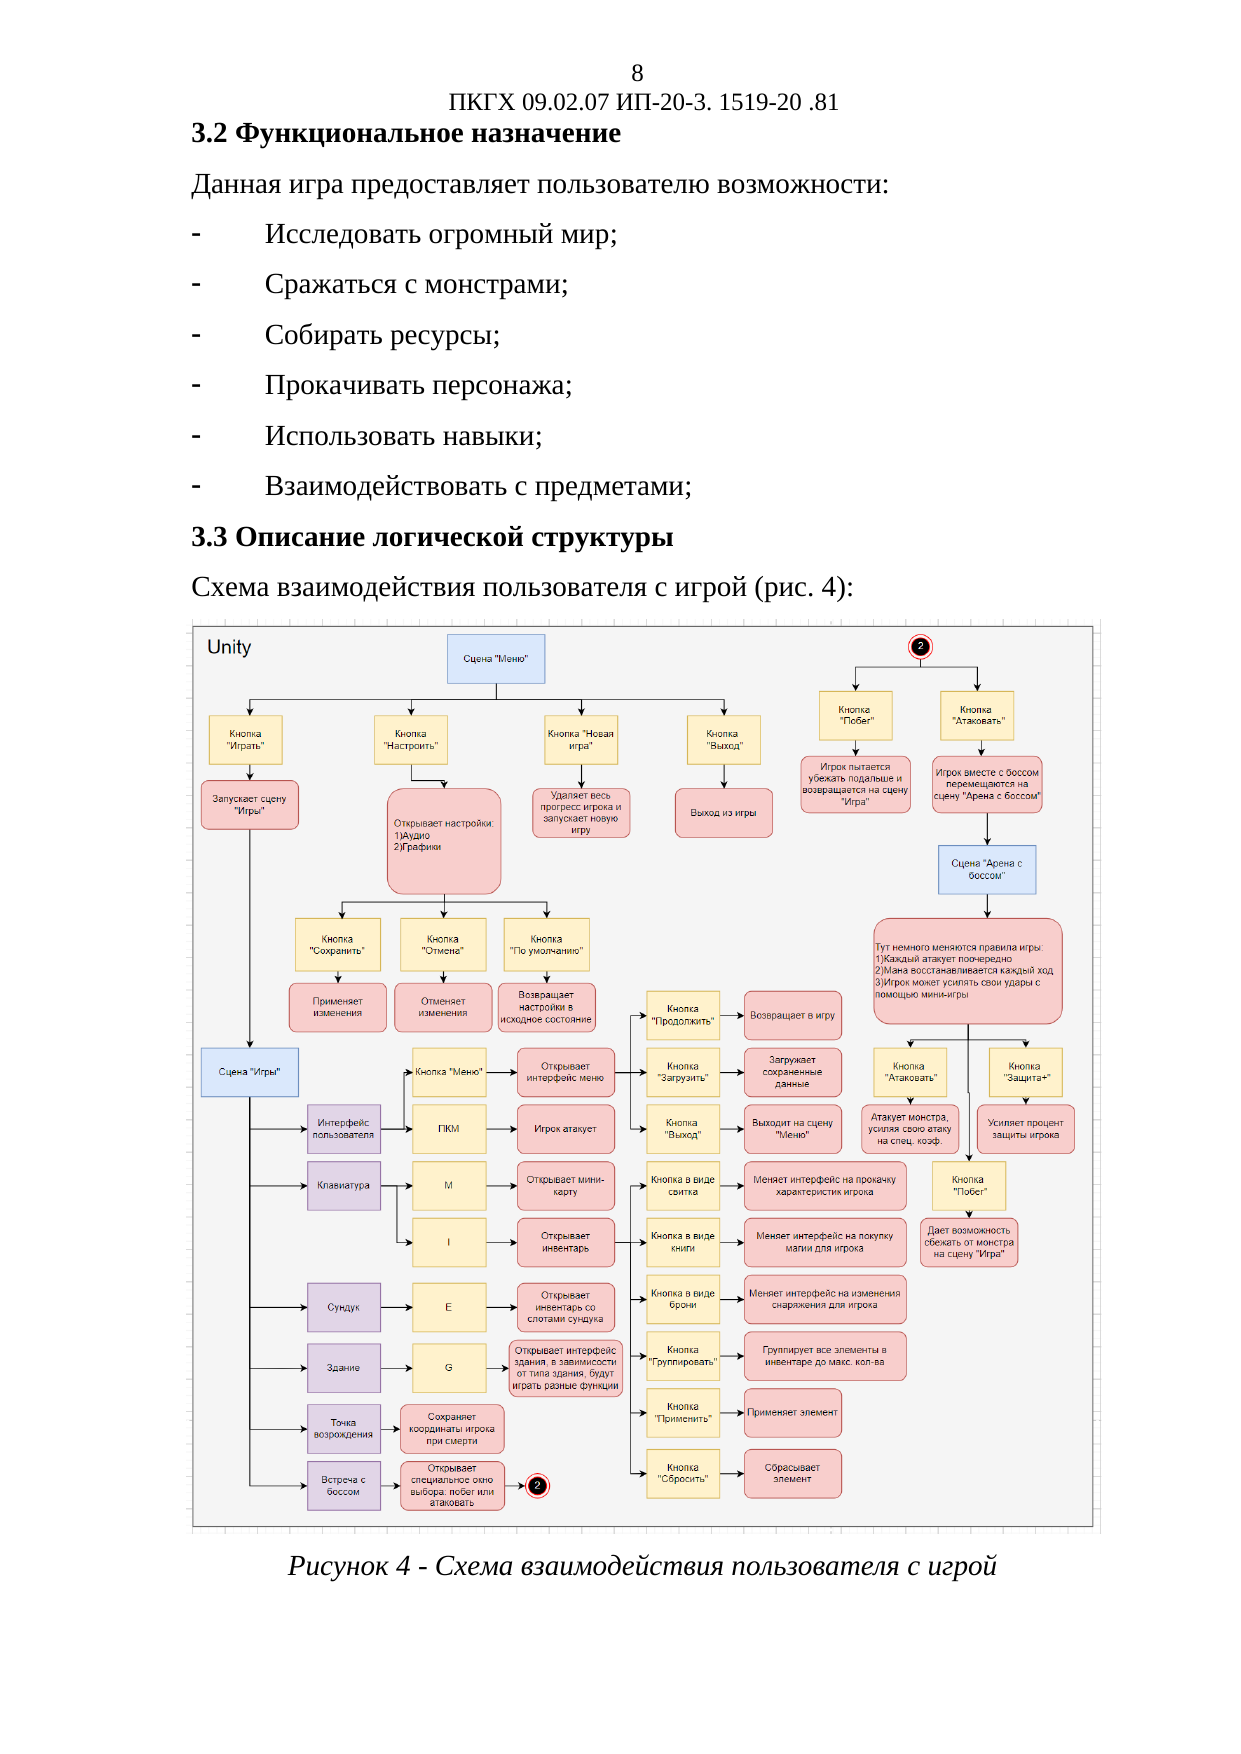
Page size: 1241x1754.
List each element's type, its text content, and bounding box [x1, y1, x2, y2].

list Сражаться с монстрами; [117, 267, 1170, 300]
list Взаимодействовать с предметами; [117, 468, 1170, 502]
text Схема взаимодействия пользователя с игрой (рис. 4): [117, 569, 1170, 602]
subtitle 3.2 Функциональное назначение [117, 116, 1170, 149]
list Исследовать огромный мир; [117, 216, 1170, 250]
list Прокачивать персонажа; [117, 367, 1170, 401]
text Рисунок 4 - Схема взаимодействия пользователя с игрой [117, 1548, 1170, 1581]
list Собирать ресурсы; [117, 317, 1170, 351]
list Использовать навыки; [117, 418, 1170, 451]
picture [186, 619, 1102, 1534]
subtitle 3.3 Описание логической структуры [117, 519, 1170, 552]
text Данная игра предоставляет пользователю возможности: [117, 166, 1170, 199]
